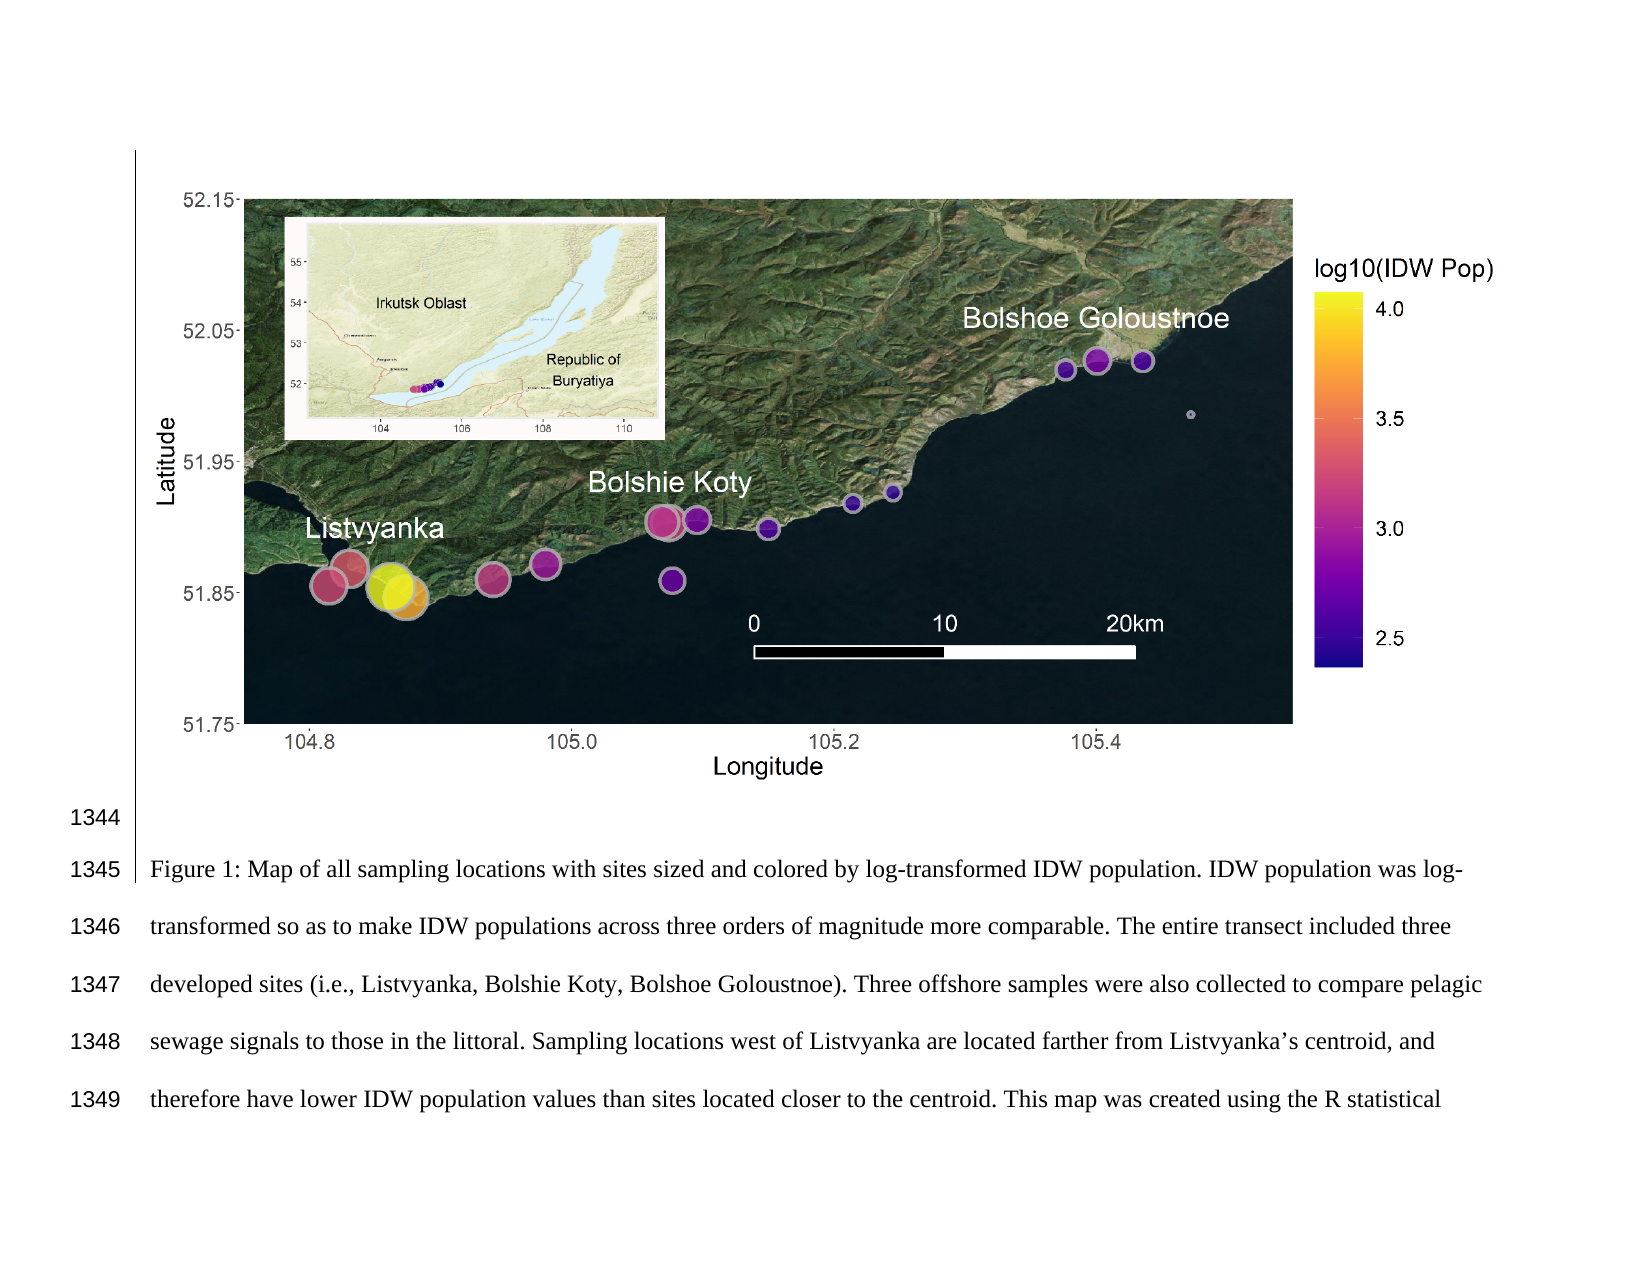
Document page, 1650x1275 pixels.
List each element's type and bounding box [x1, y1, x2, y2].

text [150, 825, 1500, 1112]
picture [150, 150, 1500, 825]
